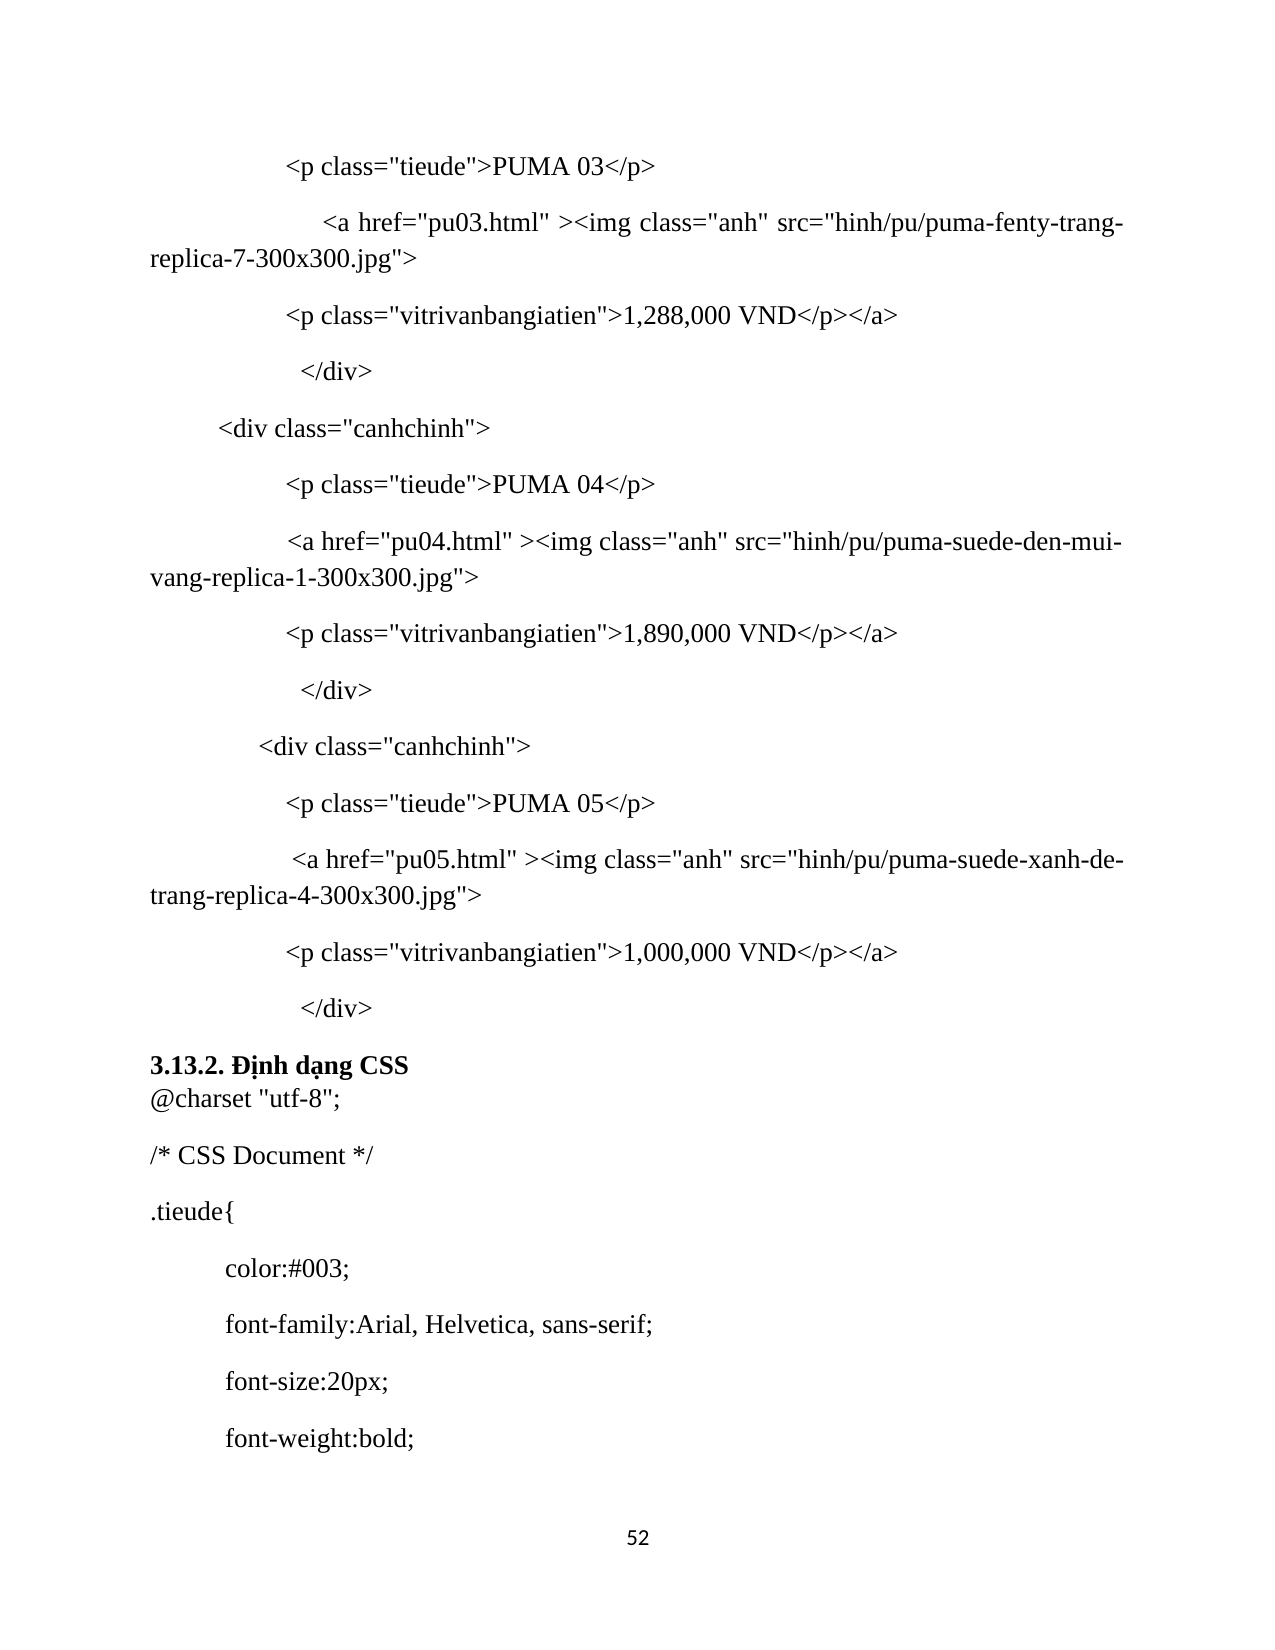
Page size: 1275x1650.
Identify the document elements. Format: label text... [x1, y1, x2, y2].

subtitle 3.13.2. Định dạng CSS [150, 1049, 1125, 1080]
text <a href="pu04.html" ><img class="anh" src="hinh/pu/puma-suede-den-mui-vang-replica-1-300x300.jpg"> [150, 525, 1125, 592]
text </div> [150, 355, 1125, 387]
text <div class="canhchinh"> [150, 412, 1125, 443]
text color:#003; [150, 1252, 1125, 1283]
text <p class="tieude">PUMA 04</p> [150, 468, 1125, 500]
text /* CSS Document */ [150, 1139, 1125, 1170]
text <div class="canhchinh"> [150, 731, 1125, 762]
text <a href="pu05.html" ><img class="anh" src="hinh/pu/puma-suede-xanh-de-trang-replica-4-300x300.jpg"> [150, 844, 1125, 911]
text <p class="vitrivanbangiatien">1,890,000 VND</p></a> [150, 617, 1125, 648]
text .tieude{ [150, 1195, 1125, 1227]
text font-weight:bold; [150, 1422, 1125, 1453]
text @charset "utf-8"; [150, 1082, 1125, 1113]
text <p class="tieude">PUMA 05</p> [150, 787, 1125, 818]
text <a href="pu03.html" ><img class="anh" src="hinh/pu/puma-fenty-trang-replica-7-300x300.jpg"> [150, 207, 1125, 273]
text <p class="tieude">PUMA 03</p> [150, 150, 1125, 181]
text </div> [150, 992, 1125, 1024]
text </div> [150, 674, 1125, 705]
text <p class="vitrivanbangiatien">1,000,000 VND</p></a> [150, 936, 1125, 967]
text font-size:20px; [150, 1365, 1125, 1396]
text <p class="vitrivanbangiatien">1,288,000 VND</p></a> [150, 299, 1125, 330]
text font-family:Arial, Helvetica, sans-serif; [150, 1308, 1125, 1340]
